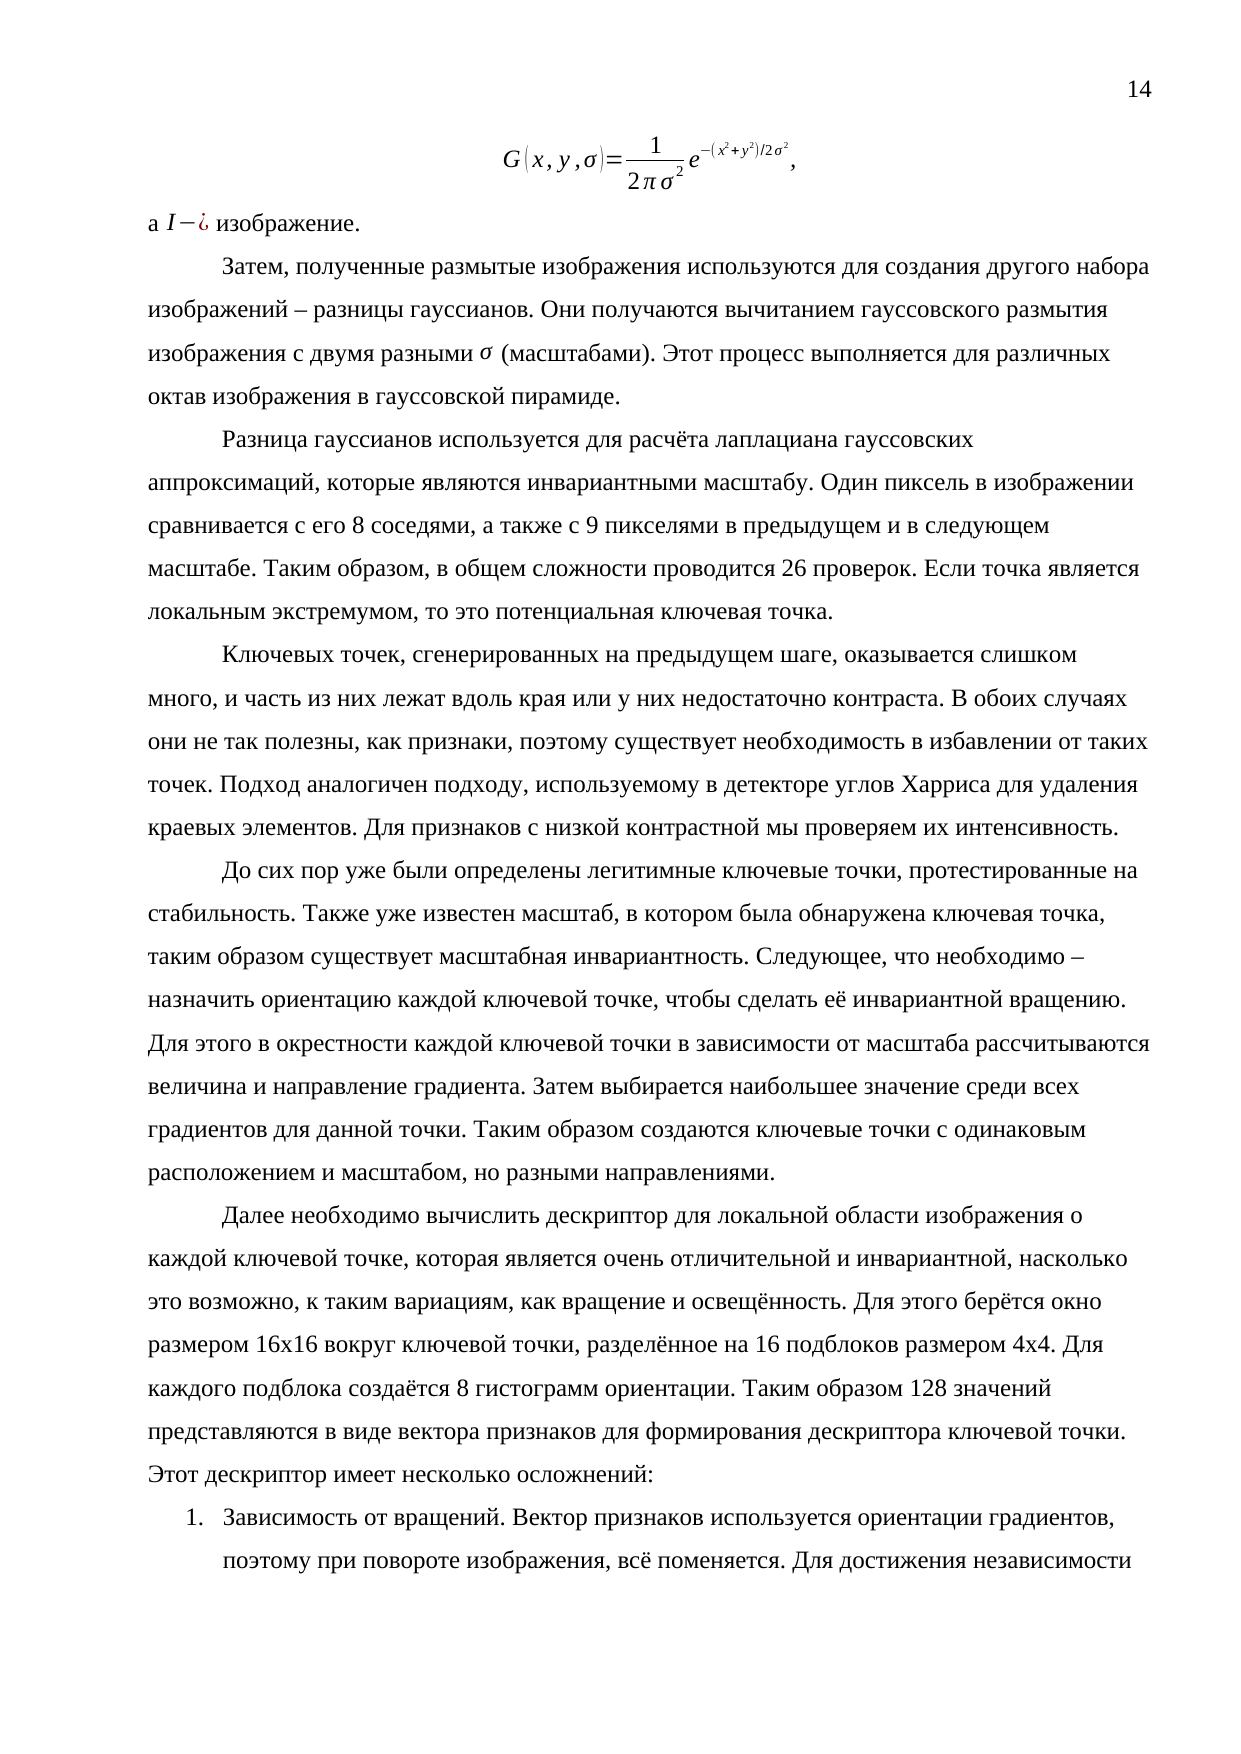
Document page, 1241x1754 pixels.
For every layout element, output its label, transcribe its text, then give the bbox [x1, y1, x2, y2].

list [185, 1502, 1152, 1574]
text Разница гауссианов используется для расчёта лаплациана гауссовских аппроксимаций, которые являются инвариантными масштабу. Один пиксель в изображении сравнивается с его 8 соседями, а также с 9 пикселями в предыдущем и в следующем масштабе. Таким образом, в общем сложности проводится 26 проверок. Если точка является локальным экстремумом, то это потенциальная ключевая точка. [148, 424, 1152, 625]
text До сих пор уже были определены легитимные ключевые точки, протестированные на стабильность. Также уже известен масштаб, в котором была обнаружена ключевая точка, таким образом существует масштабная инвариантность. Следующее, что необходимо – назначить ориентацию каждой ключевой точке, чтобы сделать её инвариантной вращению. Для этого в окрестности каждой ключевой точки в зависимости от масштаба рассчитываются величина и направление градиента. Затем выбирается наибольшее значение среди всех градиентов для данной точки. Таким образом создаются ключевые точки с одинаковым расположением и масштабом, но разными направлениями. [148, 855, 1152, 1186]
text а изображение. [148, 208, 1152, 237]
text Далее необходимо вычислить дескриптор для локальной области изображения о каждой ключевой точке, которая является очень отличительной и инвариантной, насколько это возможно, к таким вариациям, как вращение и освещённость. Для этого берётся окно размером 16х16 вокруг ключевой точки, разделённое на 16 подблоков размером 4х4. Для каждого подблока создаётся 8 гистограмм ориентации. Таким образом 128 значений представляются в виде вектора признаков для формирования дескриптора ключевой точки. Этот дескриптор имеет несколько осложнений: [148, 1200, 1152, 1488]
text Ключевых точек, сгенерированных на предыдущем шаге, оказывается слишком много, и часть из них лежат вдоль края или у них недостаточно контраста. В обоих случаях они не так полезны, как признаки, поэтому существует необходимость в избавлении от таких точек. Подход аналогичен подходу, используемому в детекторе углов Харриса для удаления краевых элементов. Для признаков с низкой контрастной мы проверяем их интенсивность. [148, 639, 1152, 841]
text Затем, полученные размытые изображения используются для создания другого набора изображений – разницы гауссианов. Они получаются вычитанием гауссовского размытия изображения с двумя разными (масштабами). Этот процесс выполняется для различных октав изображения в гауссовской пирамиде. [148, 251, 1152, 409]
